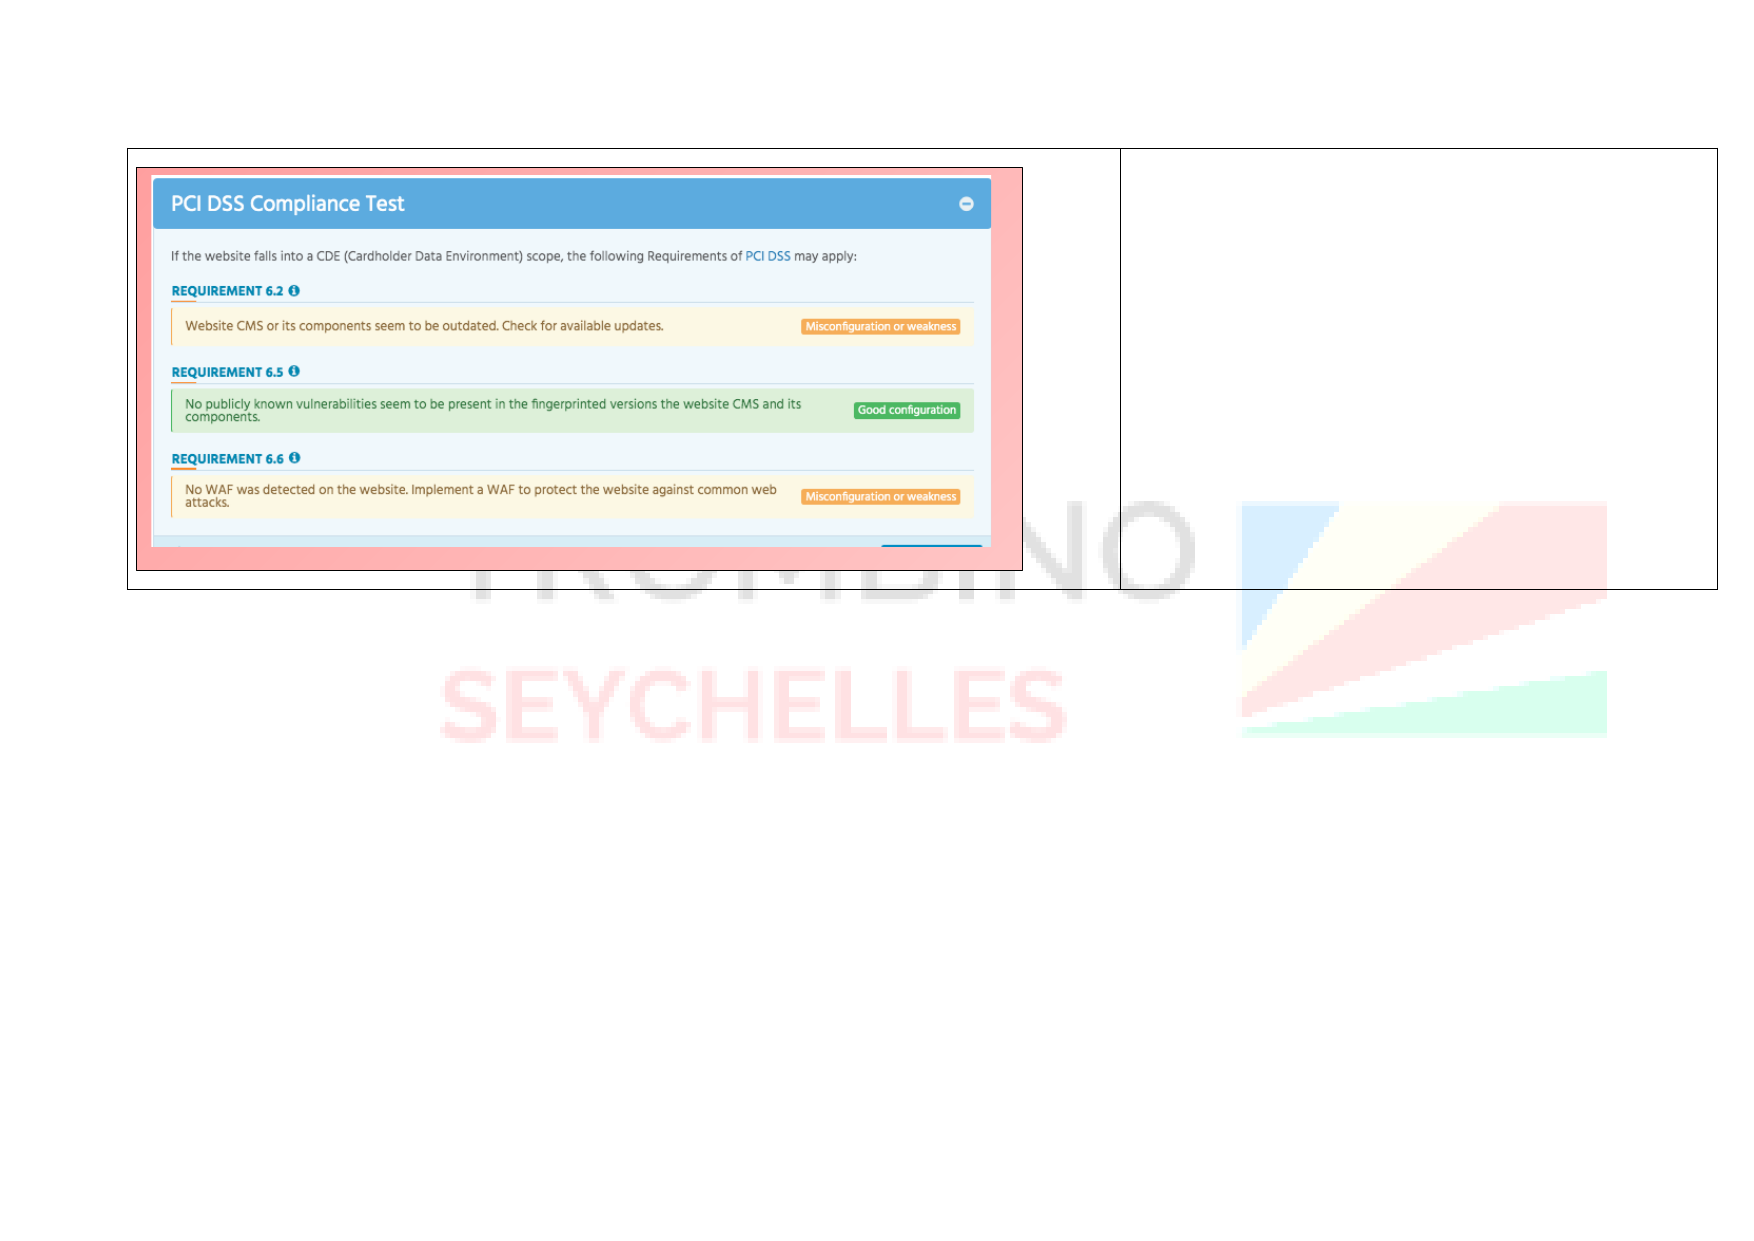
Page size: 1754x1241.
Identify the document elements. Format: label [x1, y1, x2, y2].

table_cell [128, 149, 1120, 588]
picture [151, 175, 992, 547]
table_cell [1121, 149, 1717, 588]
